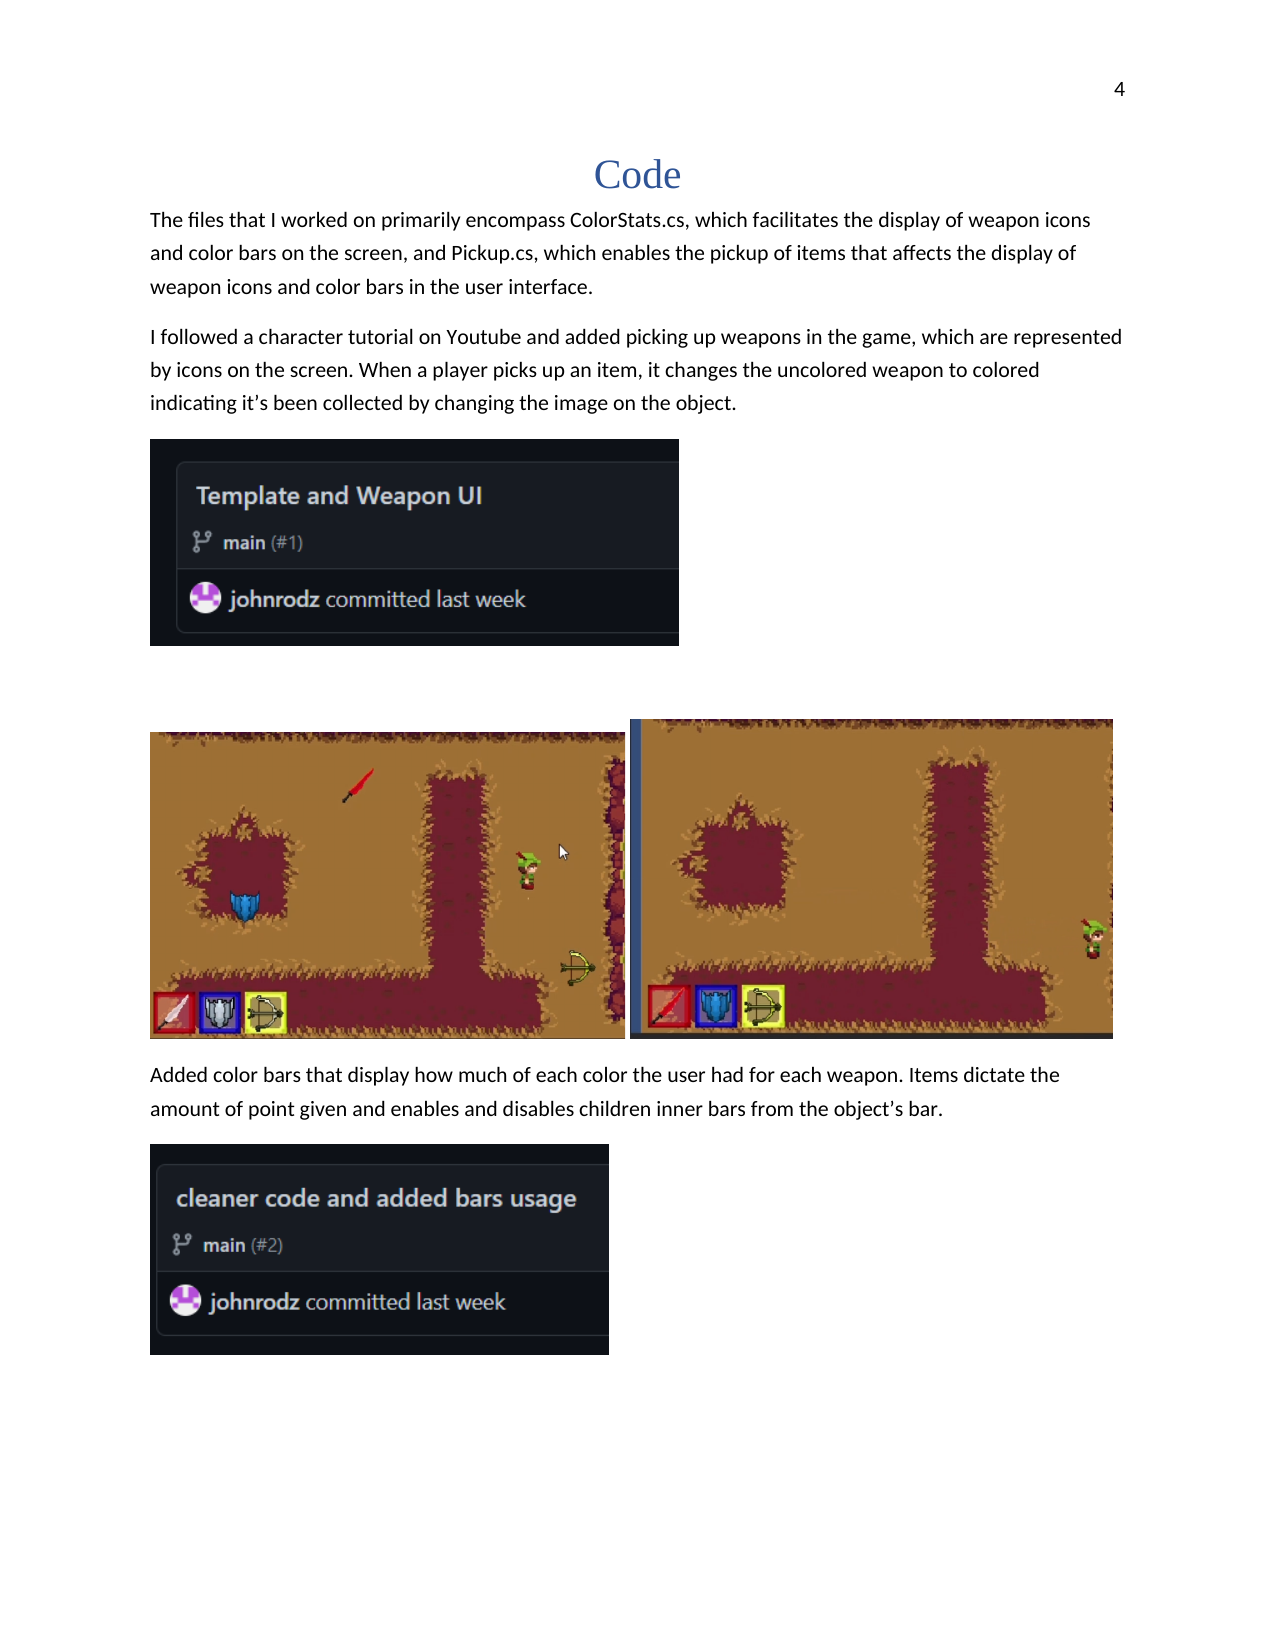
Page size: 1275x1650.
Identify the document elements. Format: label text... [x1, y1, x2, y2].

picture [150, 732, 625, 1039]
picture [150, 439, 679, 646]
picture [150, 1144, 609, 1355]
picture [630, 719, 1113, 1039]
text I followed a character tutorial on Youtube and added picking up weapons in the game, which are represented by icons on the screen. When a player picks up an item, it changes the uncolored weapon to colored indicating it’s been collected by changing the image on the object. [150, 323, 1125, 416]
text The files that I worked on primarily encompass ColorStats.cs, which facilitates the display of weapon icons and color bars on the screen, and Pickup.cs, which enables the pickup of items that affects the display of weapon icons and color bars in the user interface. [150, 206, 1125, 299]
text Added color bars that display how much of each color the user had for each weapon. Items dictate the amount of point given and enables and disables children inner bars from the object’s bar. [150, 1061, 1125, 1121]
subtitle Code [150, 150, 1125, 198]
